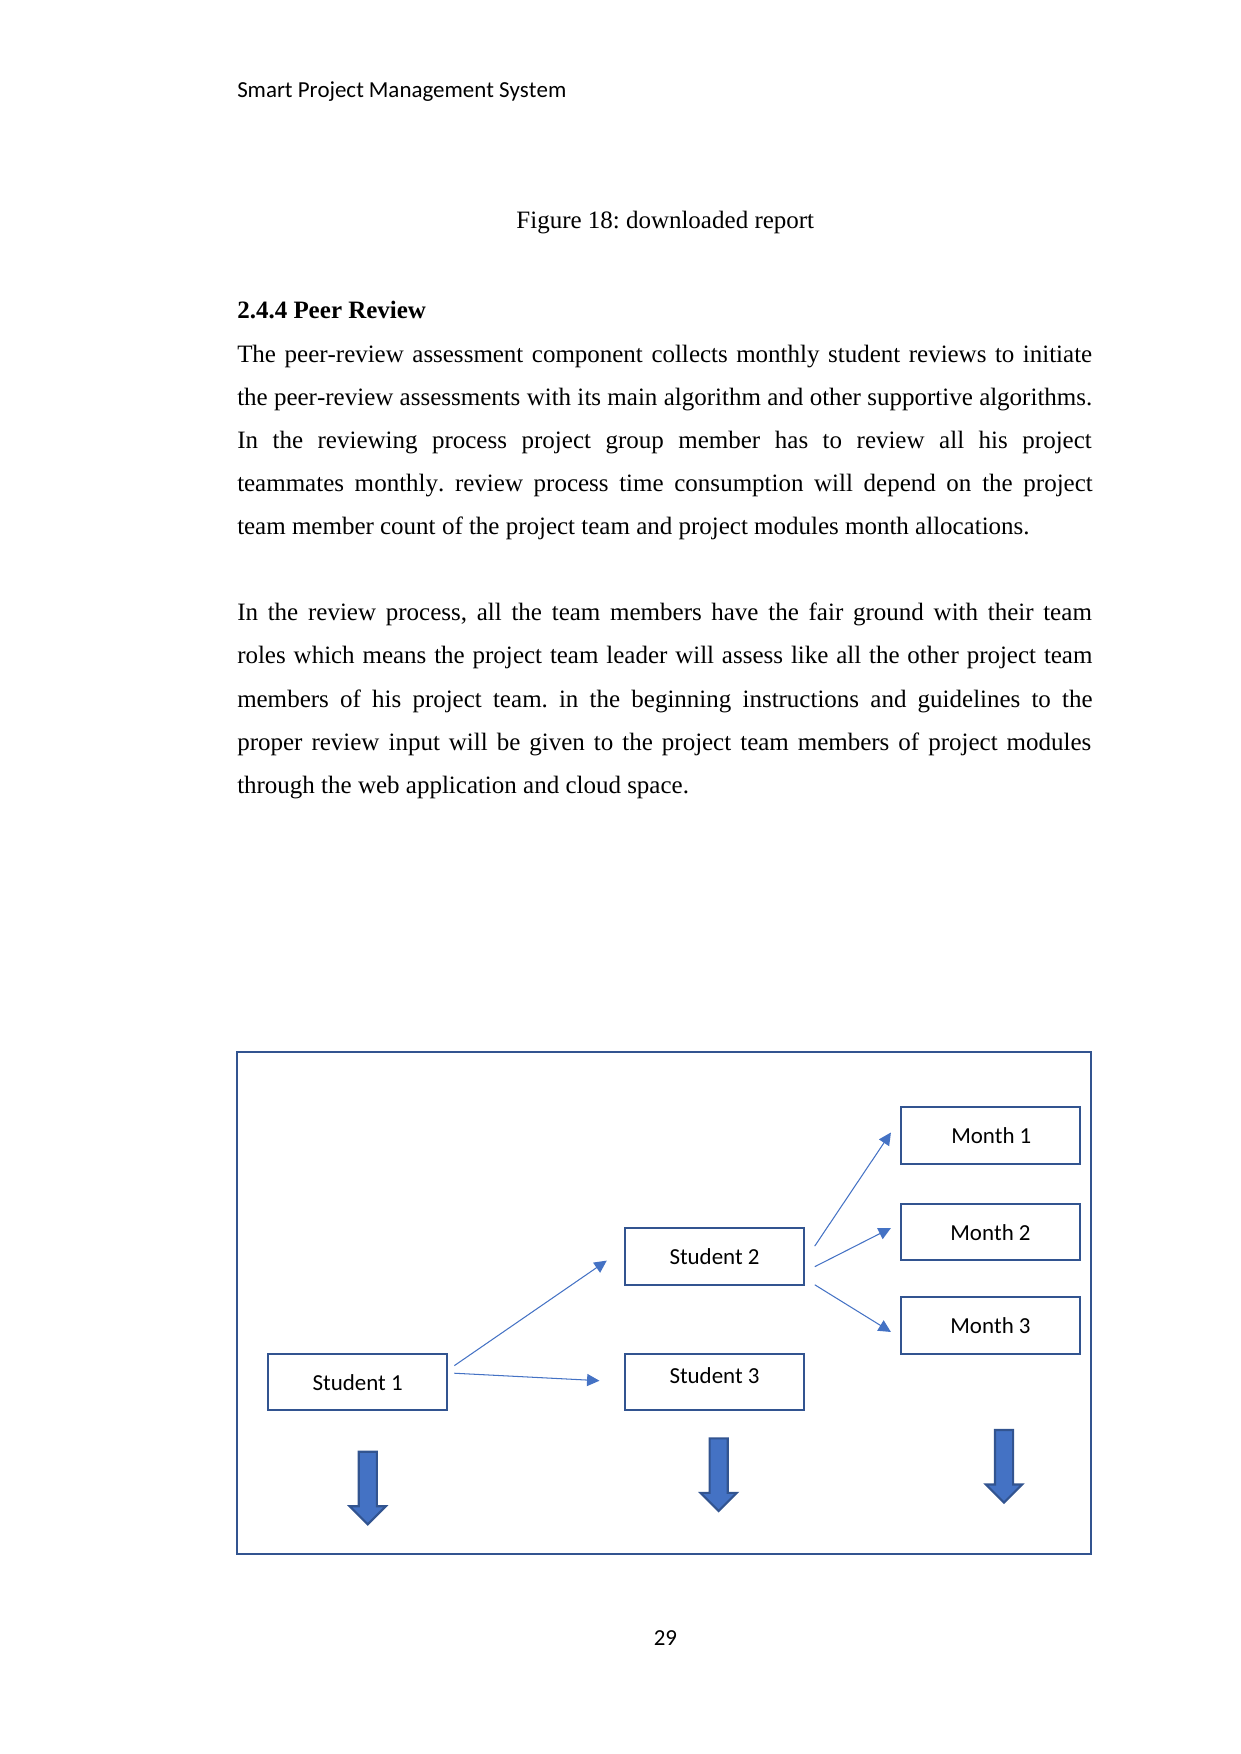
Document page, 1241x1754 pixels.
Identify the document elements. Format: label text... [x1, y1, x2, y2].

subtitle Figure 18: downloaded report [237, 206, 1093, 234]
subtitle 2.4.4 Peer Review [237, 296, 1093, 324]
text The peer-review assessment component collects monthly student reviews to initiate the peer-review assessments with its main algorithm and other supportive algorithms. In the reviewing process project group member has to review all his project teammates monthly. review process time consumption will depend on the project team member count of the project team and project modules month allocations. [237, 339, 1093, 540]
text In the review process, all the team members have the fair ground with their team roles which means the project team leader will assess like all the other project team members of his project team. in the beginning instructions and guidelines to the proper review input will be given to the project team members of project modules through the web application and cloud space. [237, 597, 1093, 799]
